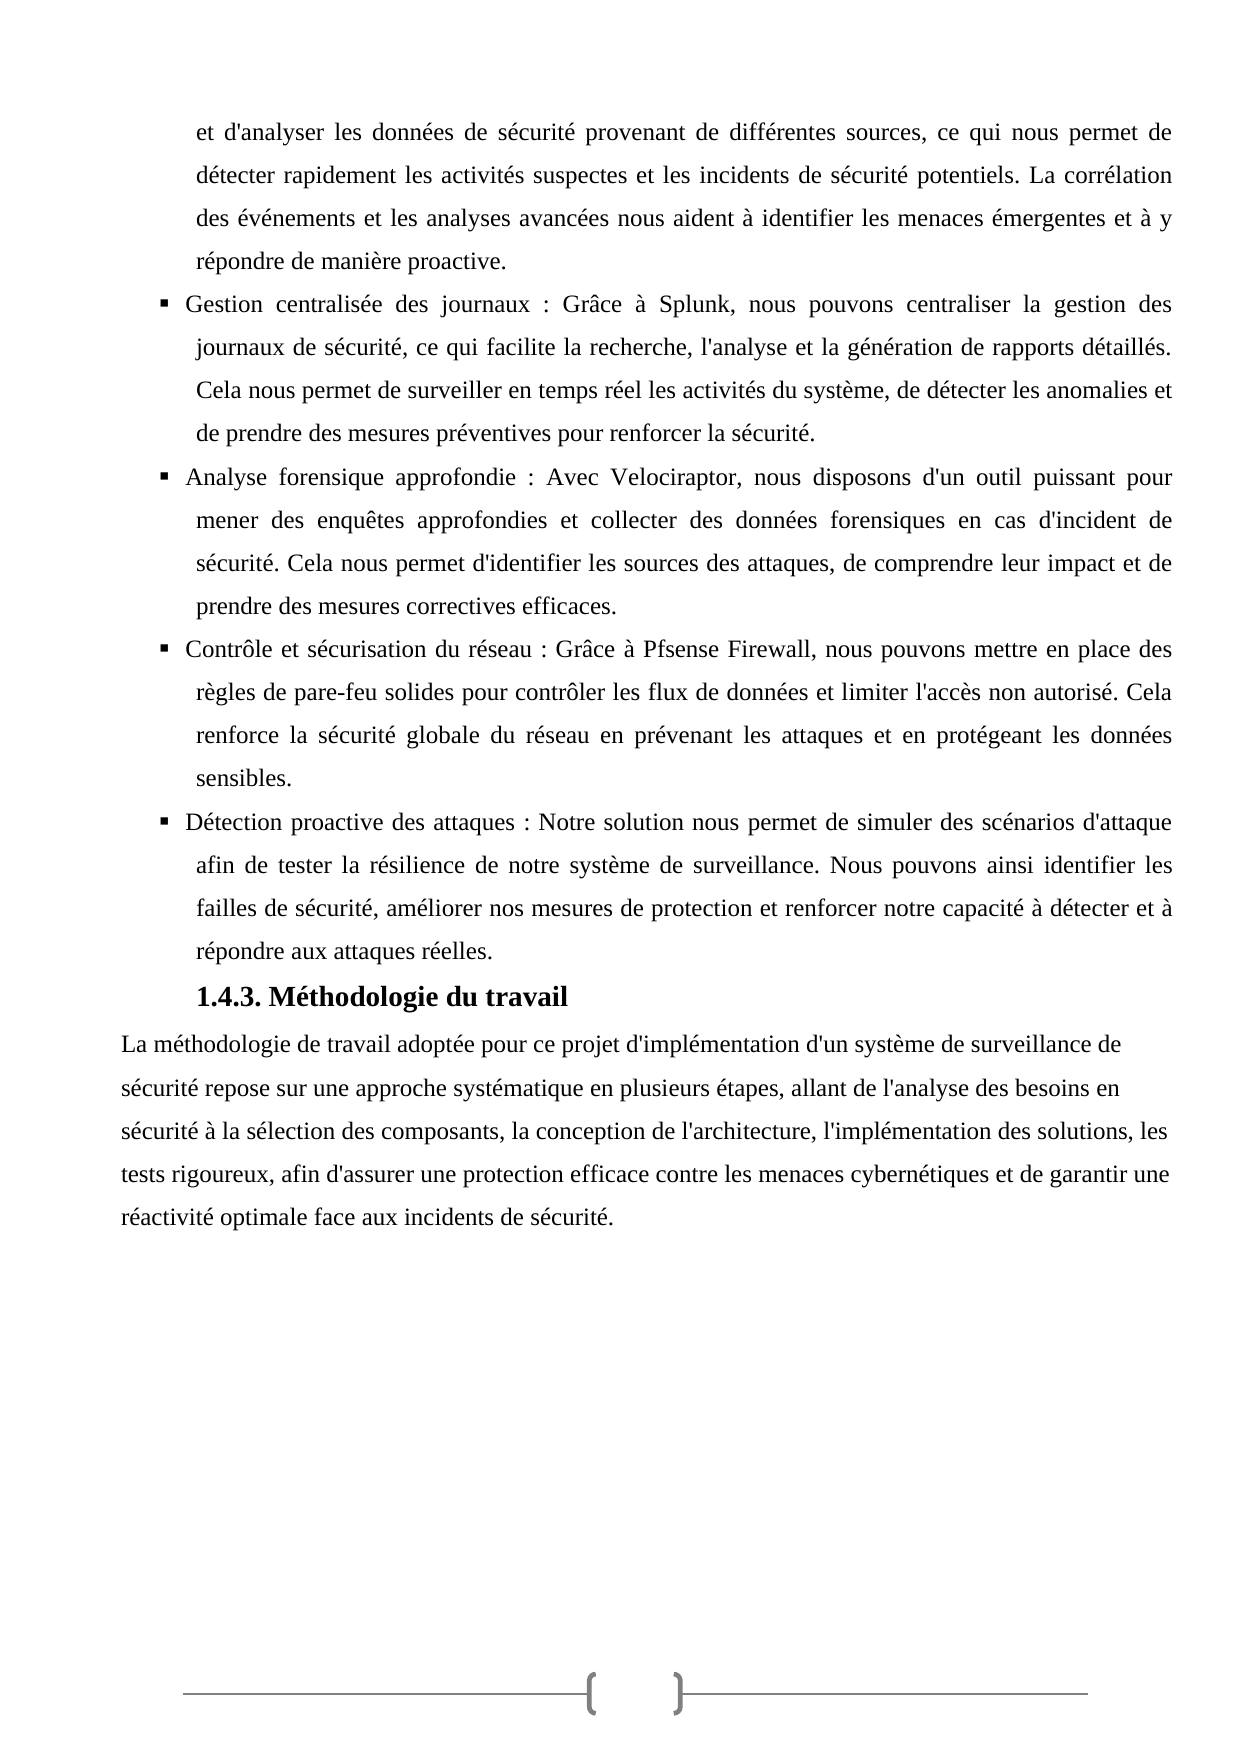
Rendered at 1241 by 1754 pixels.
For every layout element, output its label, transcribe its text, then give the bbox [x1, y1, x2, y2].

list Détection proactive des attaques : Notre solution nous permet de simuler des scénarios d'attaque afin de tester la résilience de notre système de surveillance. Nous pouvons ainsi identifier les failles de sécurité, améliorer nos mesures de protection et renforcer notre capacité à détecter et à répondre aux attaques réelles. [158, 807, 1173, 965]
list Gestion centralisée des journaux : Grâce à Splunk, nous pouvons centraliser la gestion des journaux de sécurité, ce qui facilite la recherche, l'analyse et la génération de rapports détaillés. Cela nous permet de surveiller en temps réel les activités du système, de détecter les anomalies et de prendre des mesures préventives pour renforcer la sécurité. [158, 289, 1173, 447]
subtitle Méthodologie du travail [196, 979, 1173, 1013]
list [158, 117, 1173, 275]
text La méthodologie de travail adoptée pour ce projet d'implémentation d'un système de surveillance de sécurité repose sur une approche systématique en plusieurs étapes, allant de l'analyse des besoins en sécurité à la sélection des composants, la conception de l'architecture, l'implémentation des solutions, les tests rigoureux, afin d'assurer une protection efficace contre les menaces cybernétiques et de garantir une réactivité optimale face aux incidents de sécurité. [121, 1029, 1173, 1231]
list Contrôle et sécurisation du réseau : Grâce à Pfsense Firewall, nous pouvons mettre en place des règles de pare-feu solides pour contrôler les flux de données et limiter l'accès non autorisé. Cela renforce la sécurité globale du réseau en prévenant les attaques et en protégeant les données sensibles. [158, 634, 1173, 792]
list Analyse forensique approfondie : Avec Velociraptor, nous disposons d'un outil puissant pour mener des enquêtes approfondies et collecter des données forensiques en cas d'incident de sécurité. Cela nous permet d'identifier les sources des attaques, de comprendre leur impact et de prendre des mesures correctives efficaces. [158, 462, 1173, 620]
